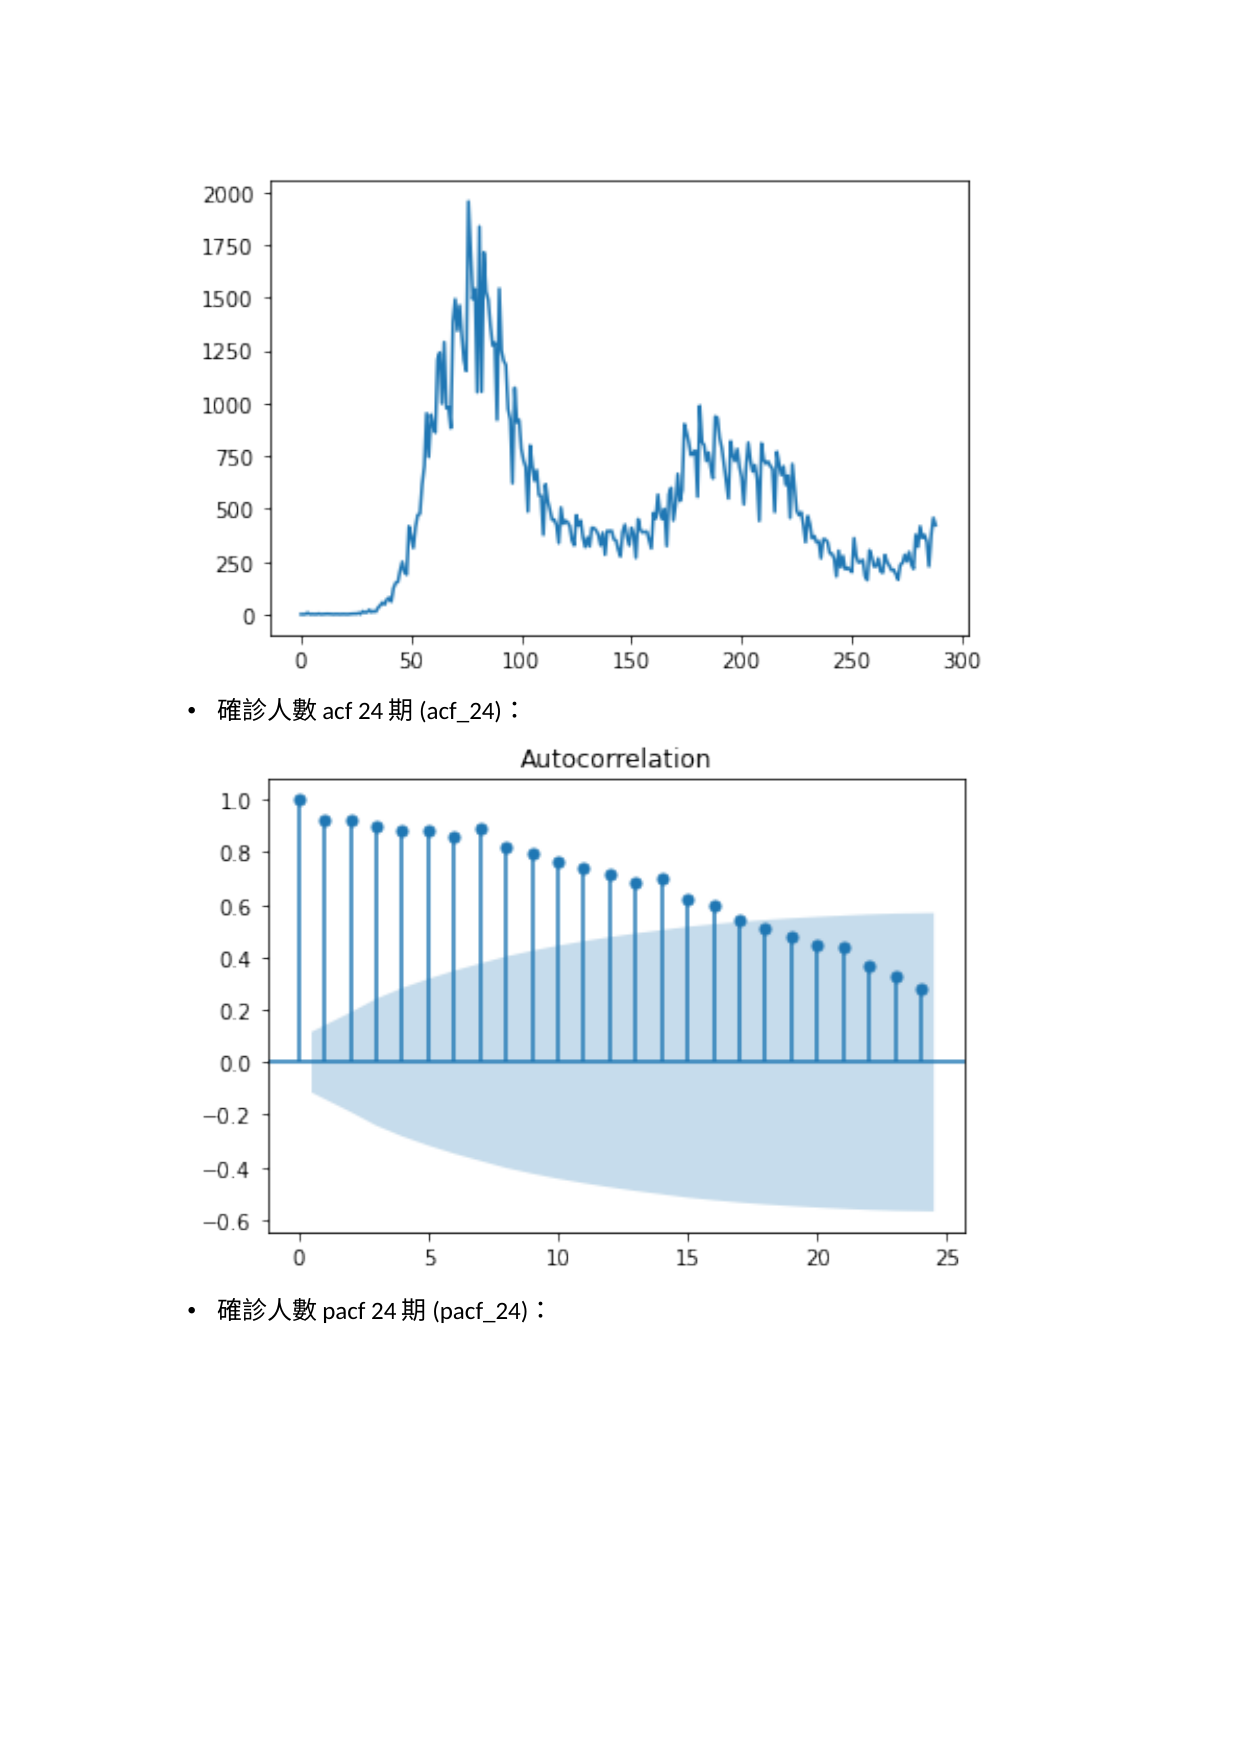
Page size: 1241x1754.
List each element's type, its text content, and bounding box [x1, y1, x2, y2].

picture [187, 733, 979, 1283]
picture [187, 168, 996, 686]
list 確診人數acf 24期 (acf_24)： [187, 689, 1053, 727]
list 確診人數pacf 24期 (pacf_24)： [187, 1289, 1053, 1327]
